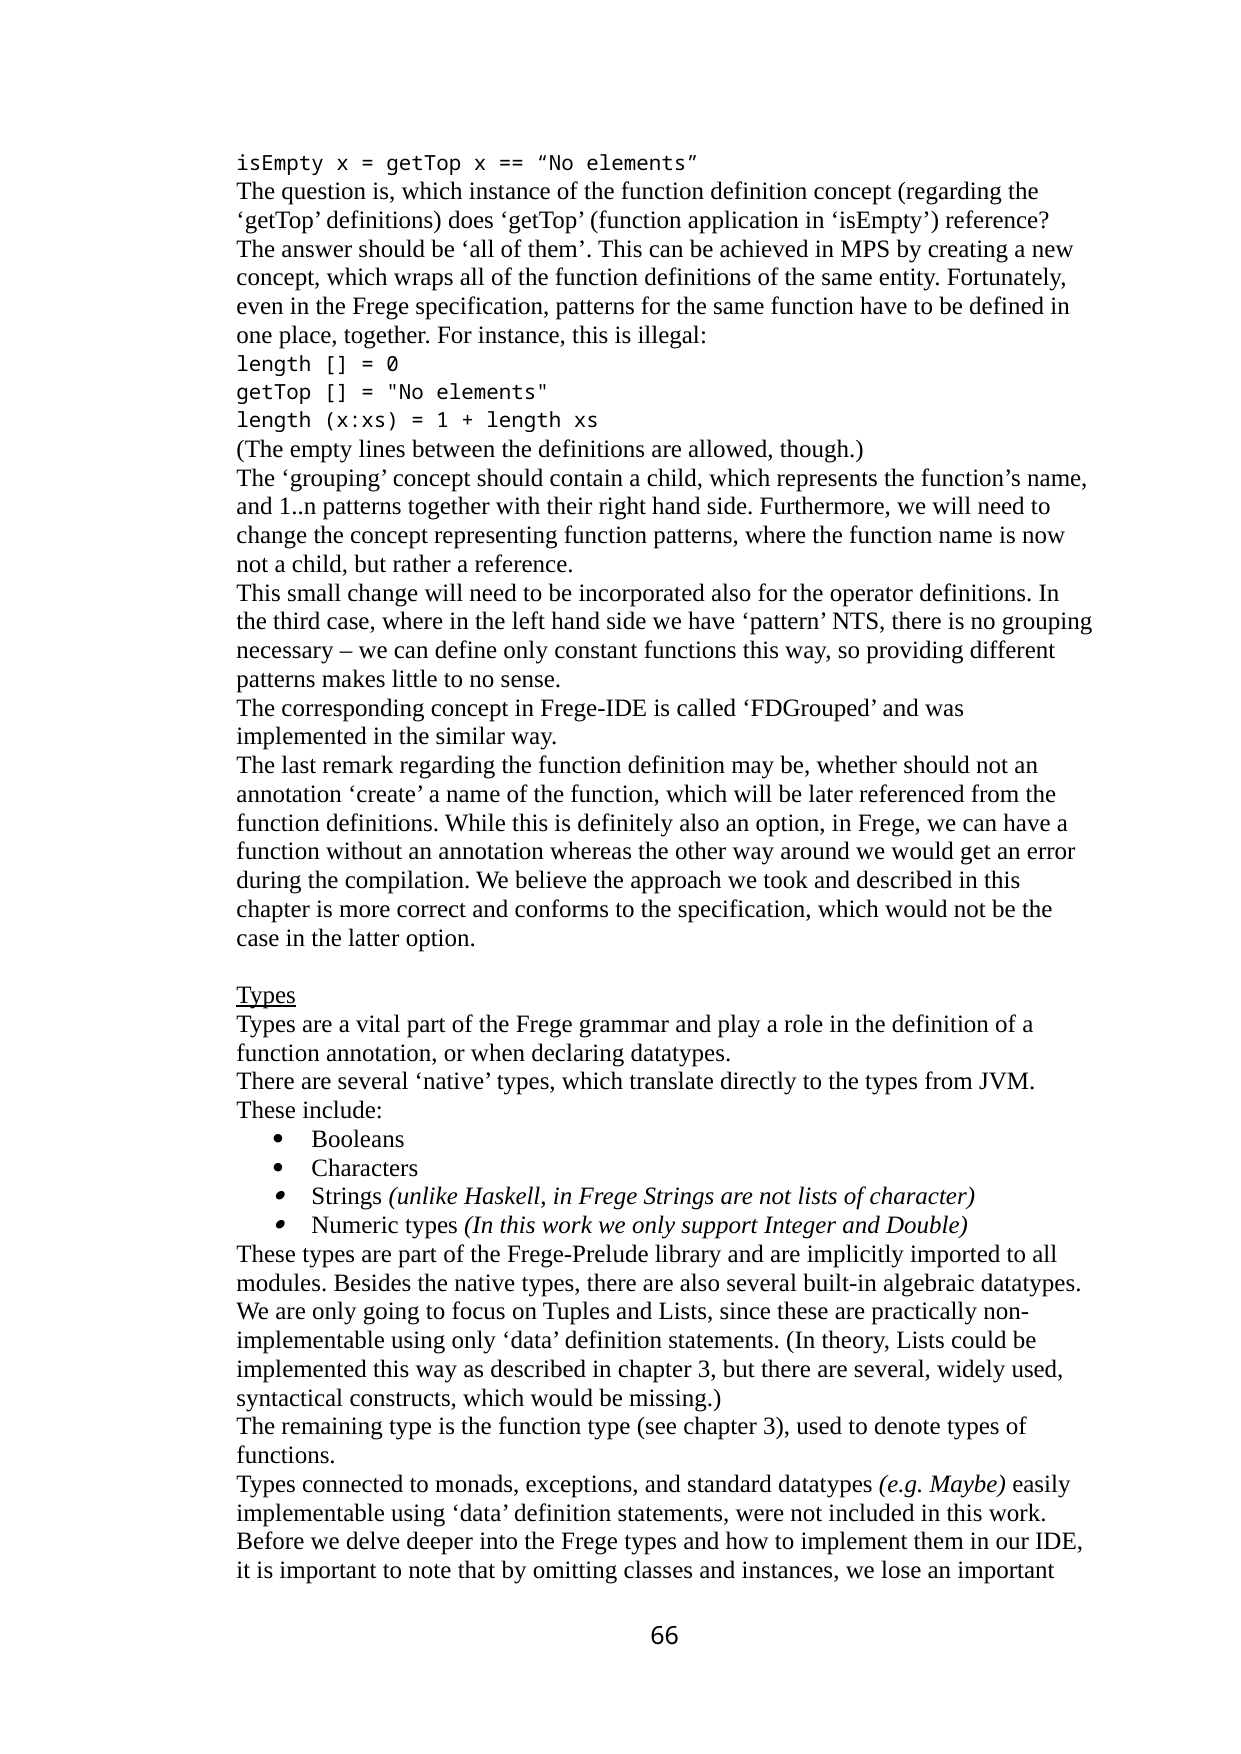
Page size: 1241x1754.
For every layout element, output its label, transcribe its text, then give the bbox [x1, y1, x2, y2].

text length [] = 0 [236, 349, 1092, 377]
text The last remark regarding the function definition may be, whether should not an annotation ‘create’ a name of the function, which will be later referenced from the function definitions. While this is definitely also an option, in Frege, we can have a function without an annotation whereas the other way around we would get an error during the compilation. We believe the approach we took and described in this chapter is more correct and conforms to the specification, which would not be the case in the latter option. [236, 750, 1092, 951]
text Types [236, 980, 1092, 1009]
text This small change will need to be incorporated also for the operator definitions. In the third case, where in the left hand side we have ‘pattern’ NTS, there is no grouping necessary – we can define only constant functions this way, so providing different patterns makes little to no sense. [236, 578, 1092, 693]
text These types are part of the Frege-Prelude library and are implicitly imported to all modules. Besides the native types, there are also several built-in algebraic datatypes. We are only going to focus on Tuples and Lists, since these are practically non-implementable using only ‘data’ definition statements. (In theory, Lists could be implemented this way as described in chapter 3, but there are several, widely used, syntactical constructs, which would be missing.) [236, 1239, 1092, 1411]
text length (x:xs) = 1 + length xs [236, 406, 1092, 434]
text Types are a vital part of the Frege grammar and play a role in the definition of a function annotation, or when declaring datatypes. [236, 1009, 1092, 1066]
text isEmpty x = getTop x == “No elements” [236, 148, 1092, 176]
text The ‘grouping’ concept should contain a child, which represents the function’s name, and 1..n patterns together with their right hand side. Furthermore, we will need to change the concept representing function patterns, where the function name is now not a child, but rather a reference. [236, 463, 1092, 578]
list Characters [274, 1153, 1092, 1181]
list Booleans [274, 1124, 1092, 1153]
list Strings (unlike Haskell, in Frege Strings are not lists of character) [274, 1181, 1092, 1210]
text The question is, which instance of the function definition concept (regarding the ‘getTop’ definitions) does ‘getTop’ (function application in ‘isEmpty’) reference? The answer should be ‘all of them’. This can be achieved in MPS by creating a new concept, which wraps all of the function definitions of the same entity. Fortunately, even in the Frege specification, patterns for the same function have to be defined in one place, together. For instance, this is illegal: [236, 176, 1092, 349]
list Numeric types (In this work we only support Integer and Double) [274, 1210, 1092, 1239]
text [236, 1526, 1092, 1584]
text getTop [] = "No elements" [236, 377, 1092, 406]
text There are several ‘native’ types, which translate directly to the types from JVM. These include: [236, 1066, 1092, 1124]
text (The empty lines between the definitions are allowed, though.) [236, 434, 1092, 463]
text The remaining type is the function type (see chapter 3), used to denote types of functions. [236, 1411, 1092, 1469]
text The corresponding concept in Frege-IDE is called ‘FDGrouped’ and was implemented in the similar way. [236, 693, 1092, 750]
text Types connected to monads, exceptions, and standard datatypes (e.g. Maybe) easily implementable using ‘data’ definition statements, were not included in this work. [236, 1469, 1092, 1526]
